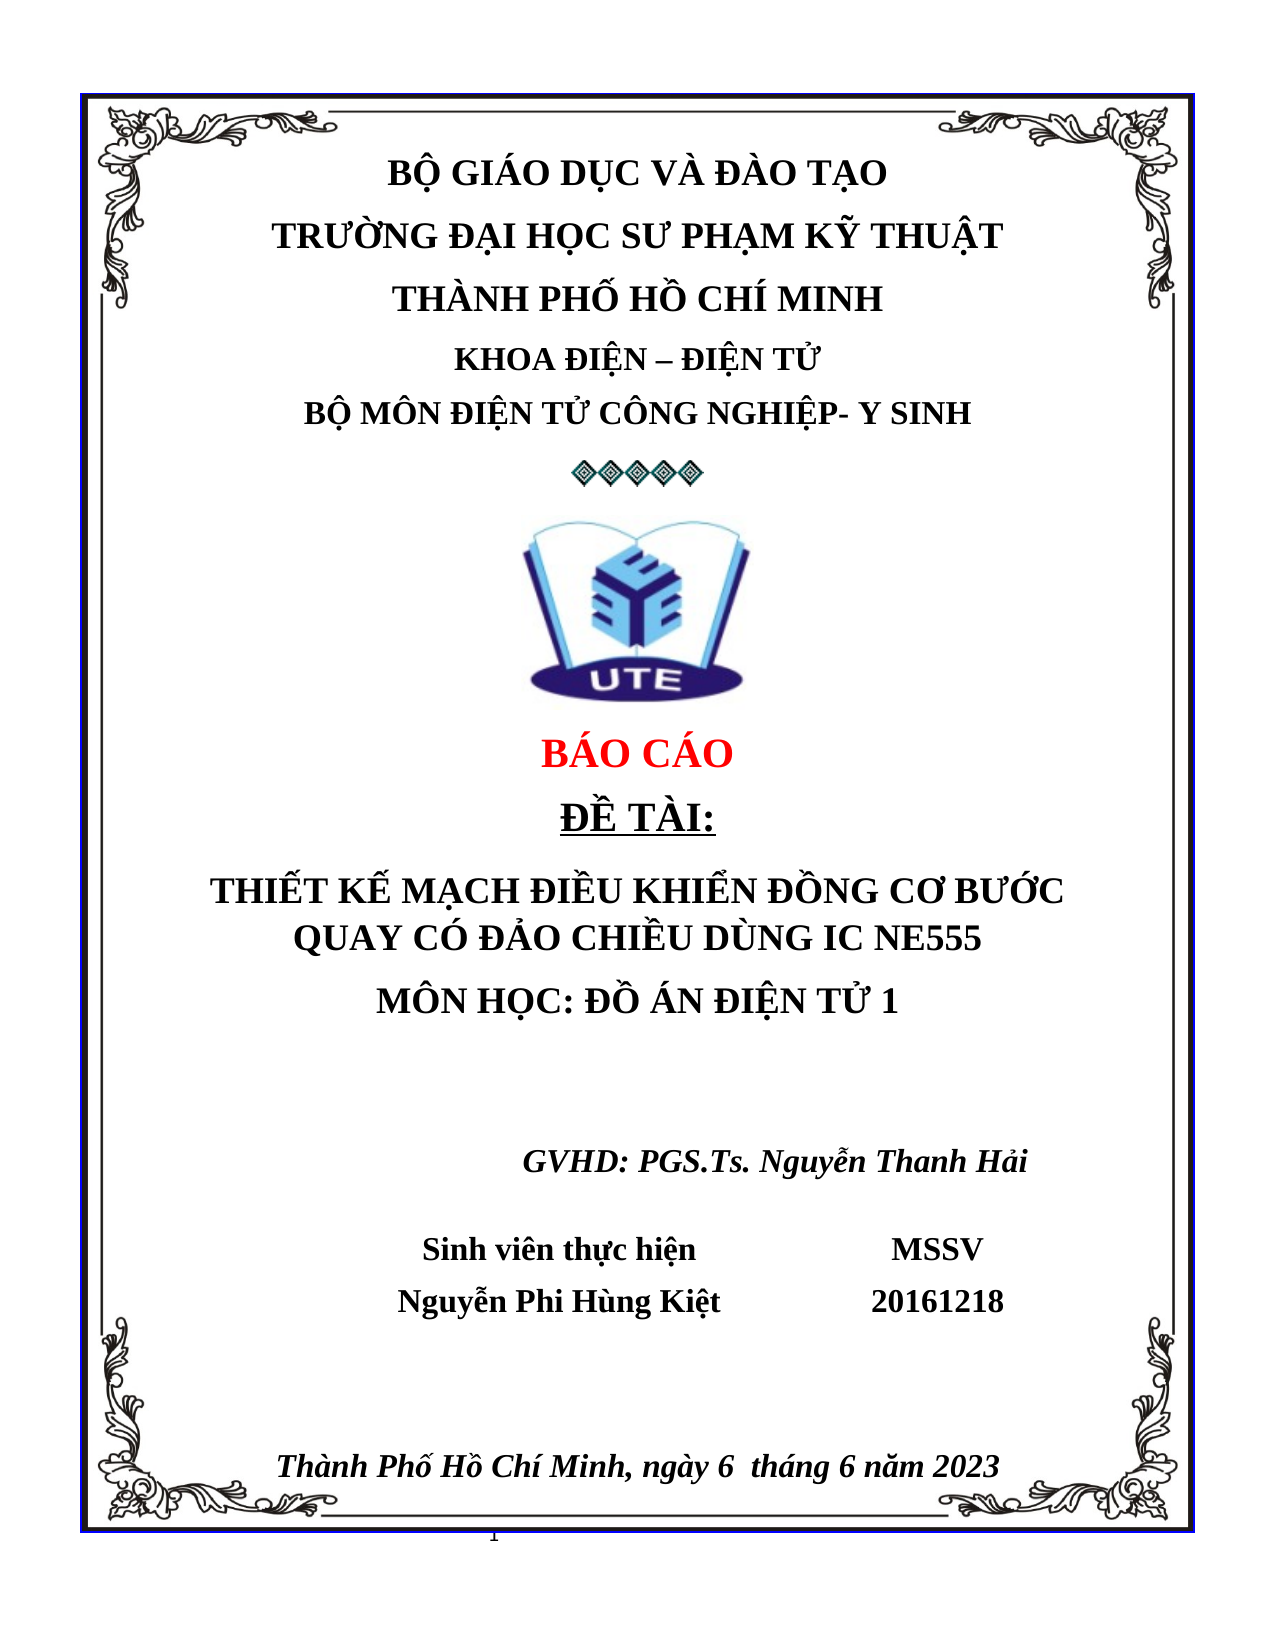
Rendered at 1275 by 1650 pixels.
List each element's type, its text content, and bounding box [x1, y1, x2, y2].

text KHOA ĐIỆN – ĐIỆN TỬ [150, 340, 1125, 378]
text BÁO CÁO [150, 728, 1125, 776]
text Thành Phố Hồ Chí Minh, ngày 6 tháng 6 năm 2023 [150, 1446, 1125, 1485]
text GVHD: PGS.Ts. Nguyễn Thanh Hải [150, 1141, 1125, 1180]
table_cell Nguyễn Phi Hùng Kiệt [349, 1281, 769, 1332]
table_cell 20161218 [769, 1281, 1106, 1332]
text THIẾT KẾ MẠCH ĐIỀU KHIỂN ĐỒNG CƠ BƯỚC QUAY CÓ ĐẢO CHIỀU DÙNG IC NE555 [150, 869, 1125, 959]
text BỘ GIÁO DỤC VÀ ĐÀO TẠO [150, 150, 1125, 193]
table_header Sinh viên thực hiện [349, 1230, 769, 1281]
text MÔN HỌC: ĐỒ ÁN ĐIỆN TỬ 1 [150, 979, 1125, 1022]
text BỘ MÔN ĐIỆN TỬ CÔNG NGHIỆP- Y SINH [150, 393, 1125, 432]
table_header MSSV [769, 1230, 1106, 1281]
text THÀNH PHỐ HỒ CHÍ MINH [150, 276, 1125, 319]
picture [82, 94, 1193, 1531]
text ĐỀ TÀI: [150, 792, 1125, 840]
text TRƯỜNG ĐẠI HỌC SƯ PHẠM KỸ THUẬT [150, 213, 1125, 256]
